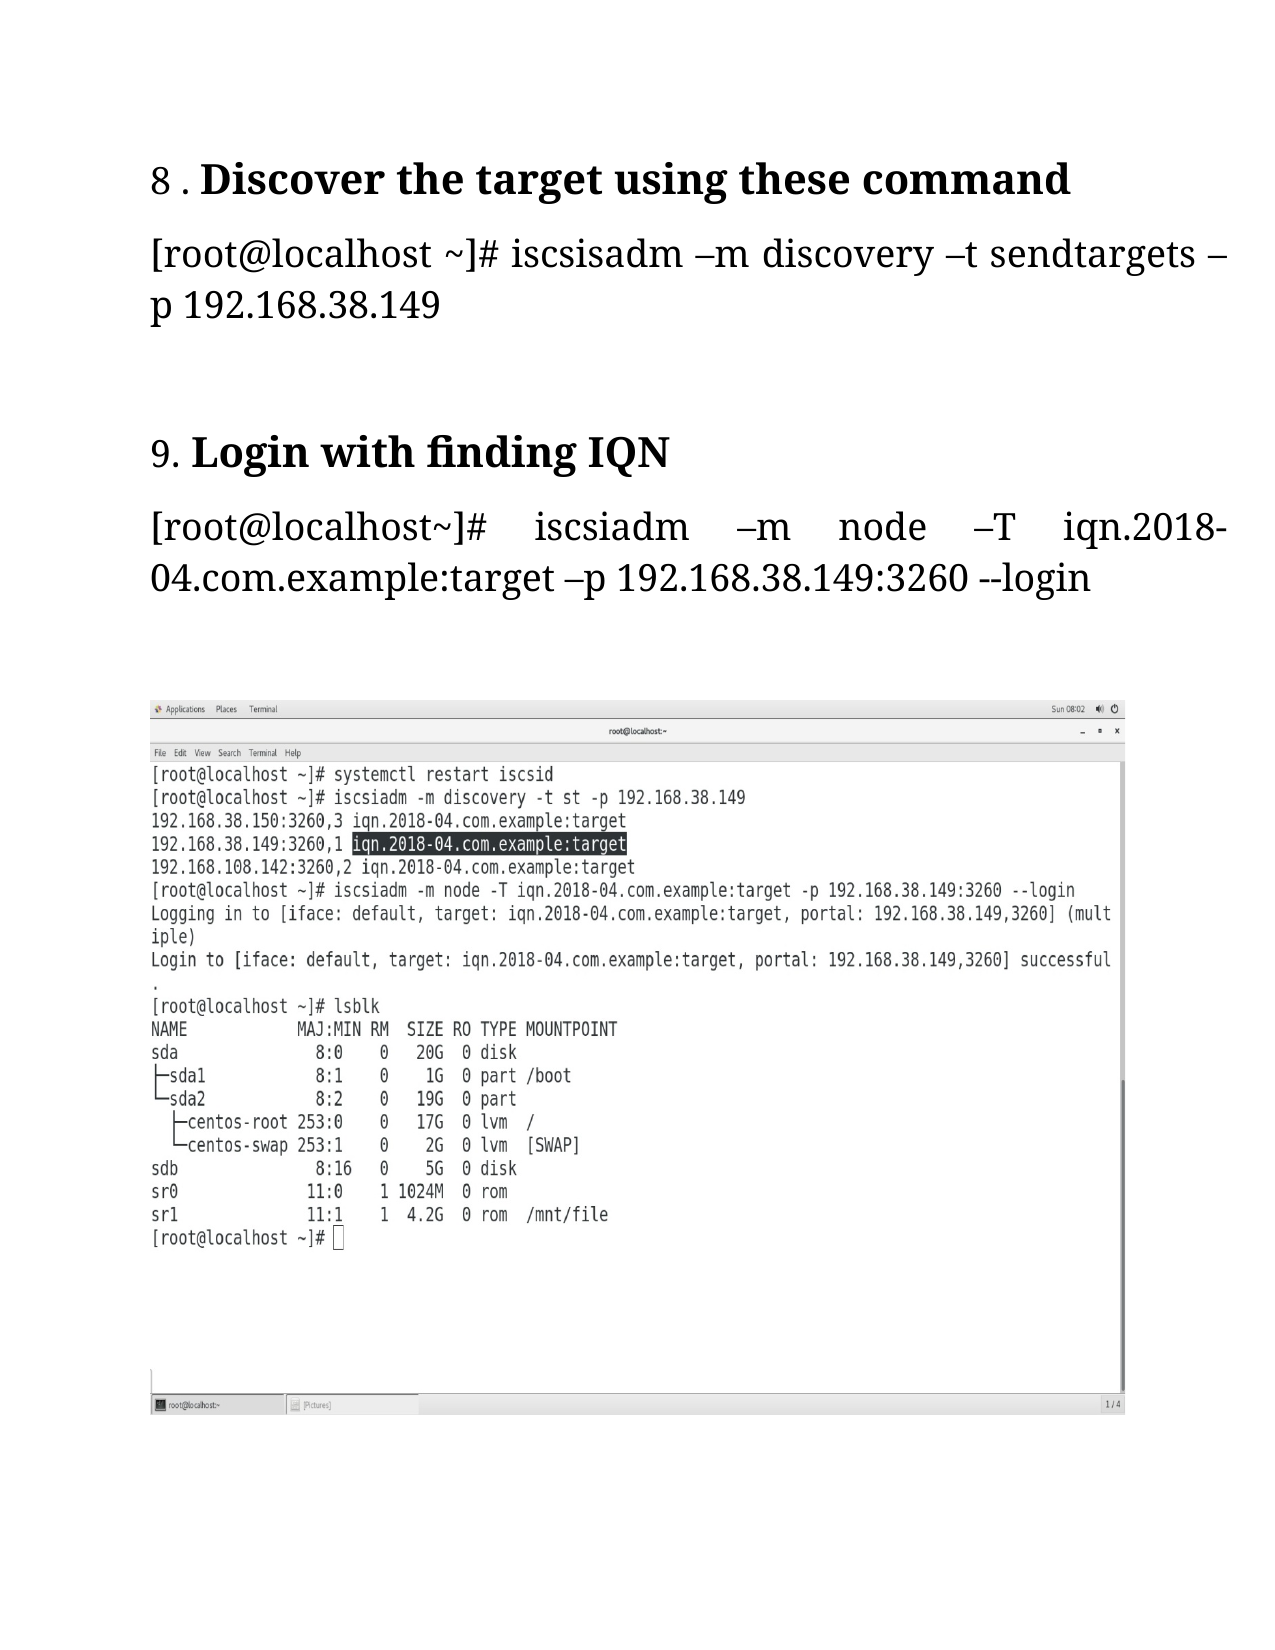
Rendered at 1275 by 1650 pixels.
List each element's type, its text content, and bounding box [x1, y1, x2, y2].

text 9. Login with finding IQN [150, 422, 1228, 479]
text 8 . Discover the target using these command [150, 150, 1228, 207]
text [root@localhost ~]# iscsisadm –m discovery –t sendtargets –p 192.168.38.149 [150, 228, 1228, 330]
picture [150, 700, 1126, 1415]
text [root@localhost~]# iscsiadm –m node –T iqn.2018-04.com.example:target –p 192.168.38.149:3260 --login [150, 500, 1228, 602]
